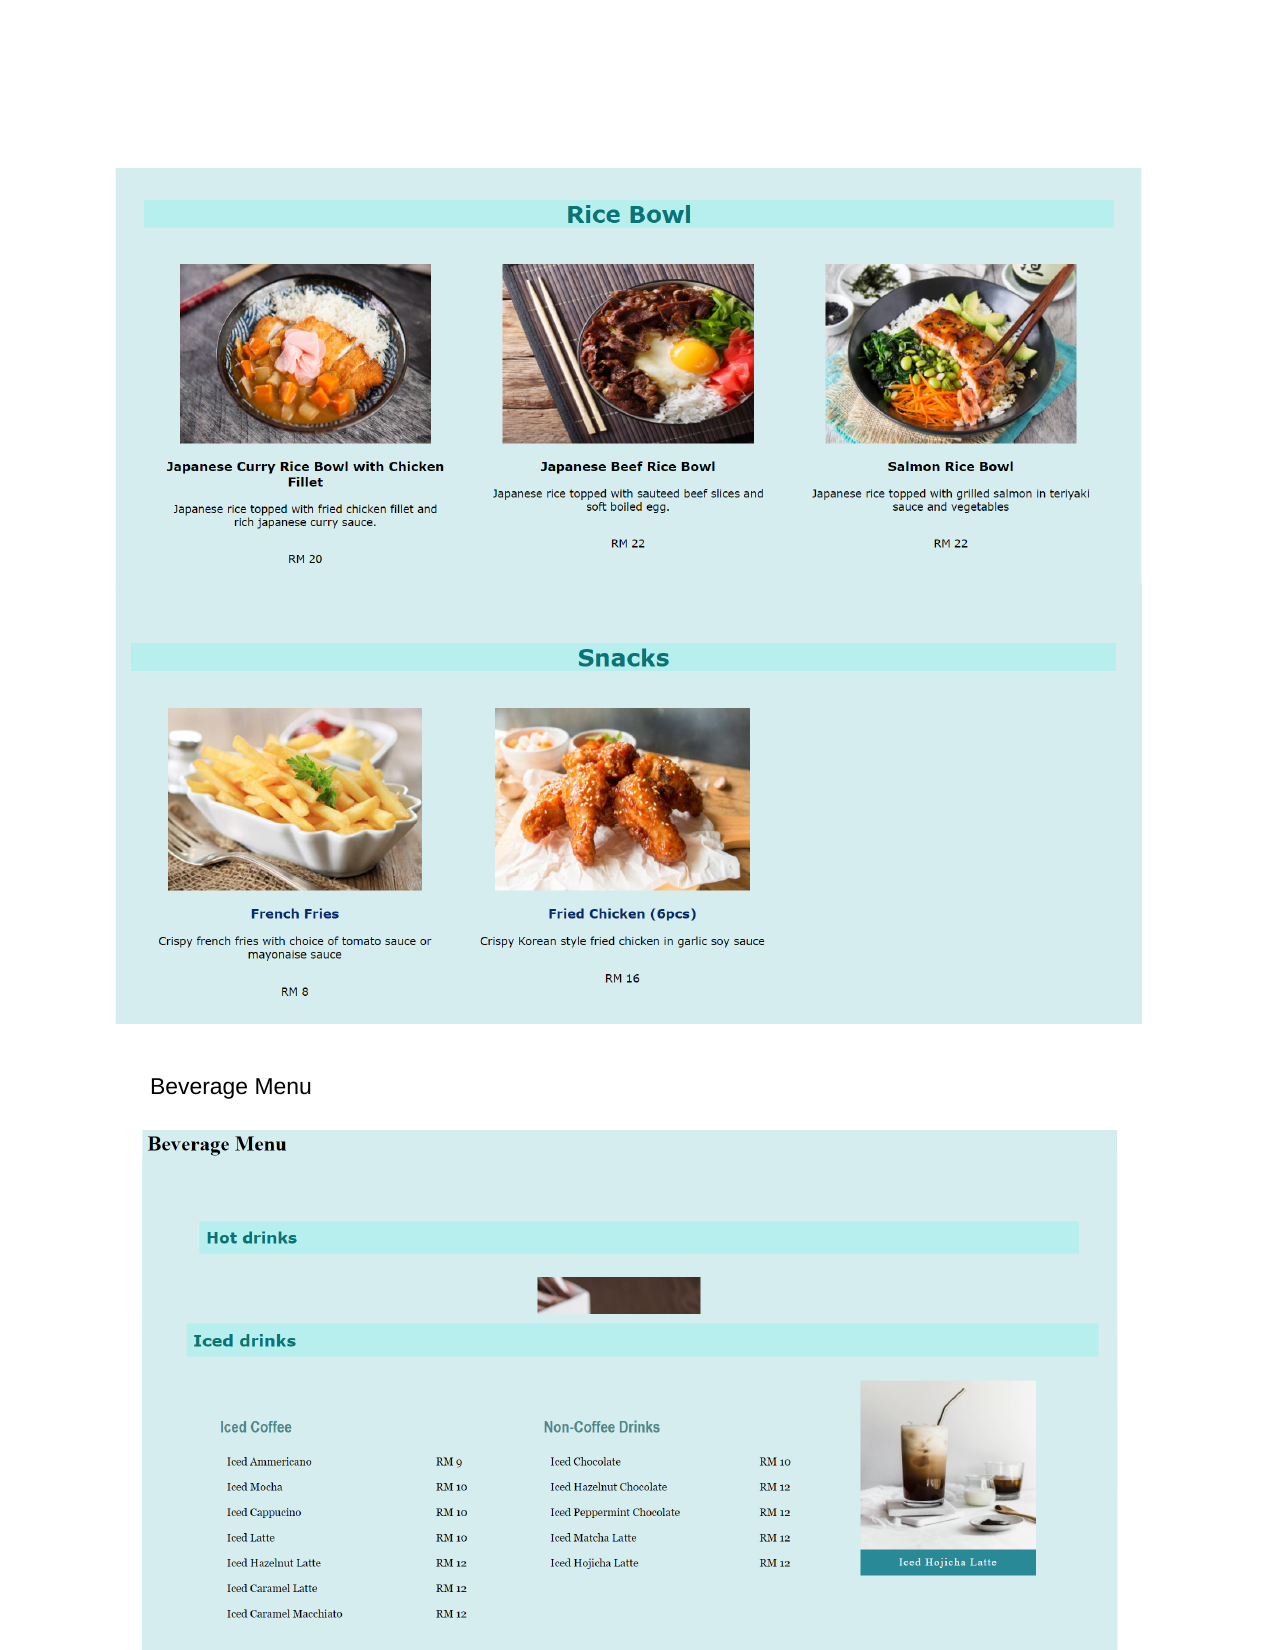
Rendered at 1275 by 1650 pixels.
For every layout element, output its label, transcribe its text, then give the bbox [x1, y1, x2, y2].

text Beverage Menu [150, 1073, 1125, 1099]
picture [115, 168, 1143, 1024]
picture [142, 1130, 1118, 1650]
